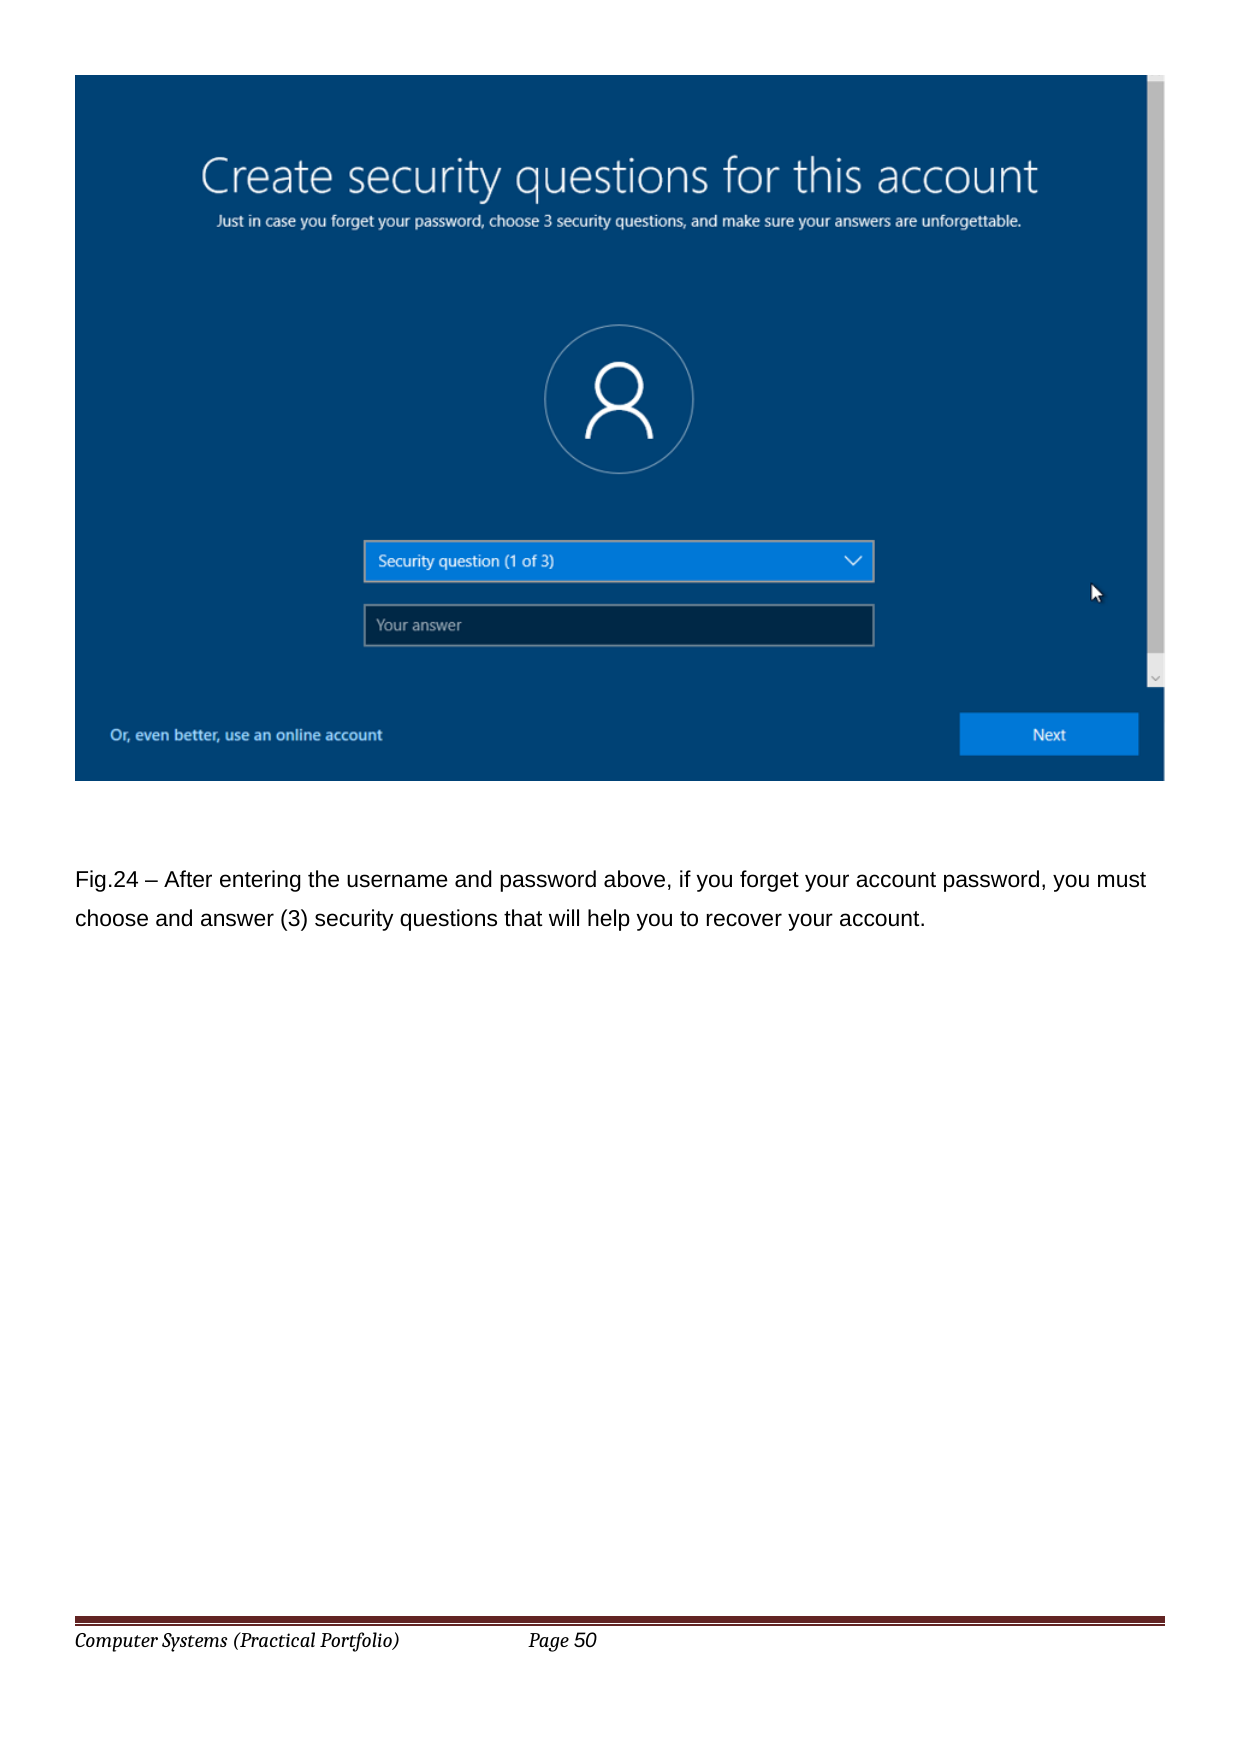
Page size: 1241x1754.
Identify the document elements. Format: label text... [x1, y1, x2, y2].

picture [75, 75, 1166, 781]
text Fig.24 – After entering the username and password above, if you forget your account password, you must choose and answer (3) security questions that will help you to recover your account. [75, 866, 1165, 931]
